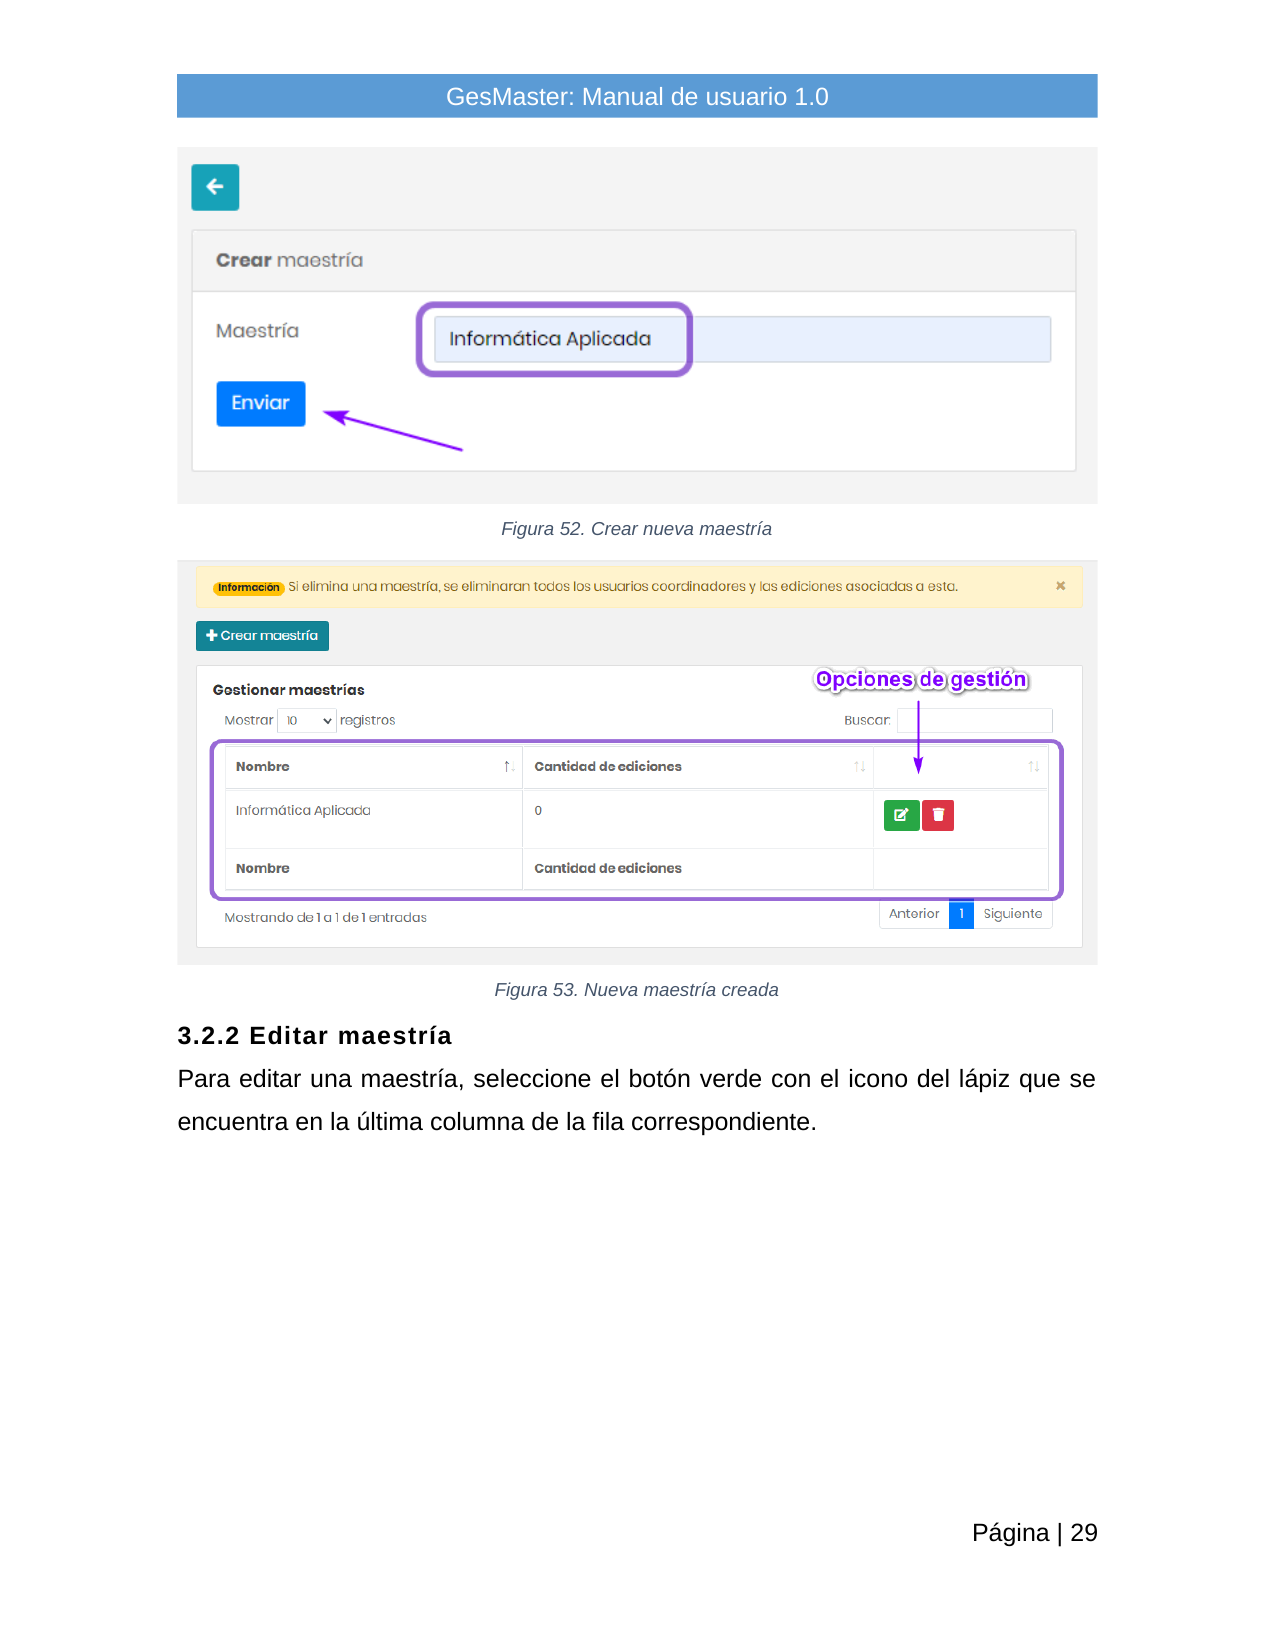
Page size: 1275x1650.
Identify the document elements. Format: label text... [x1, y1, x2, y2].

picture [177, 147, 1098, 504]
text Figura 53. Nueva maestría creada [177, 978, 1098, 1000]
picture [177, 560, 1098, 965]
text Figura 52. Crear nueva maestría [177, 517, 1098, 539]
subtitle 3.2.2 Editar maestría [177, 1021, 1098, 1050]
text Para editar una maestría, seleccione el botón verde con el icono del lápiz que se encuentra en la última columna de la fila correspondiente. [177, 1064, 1098, 1136]
